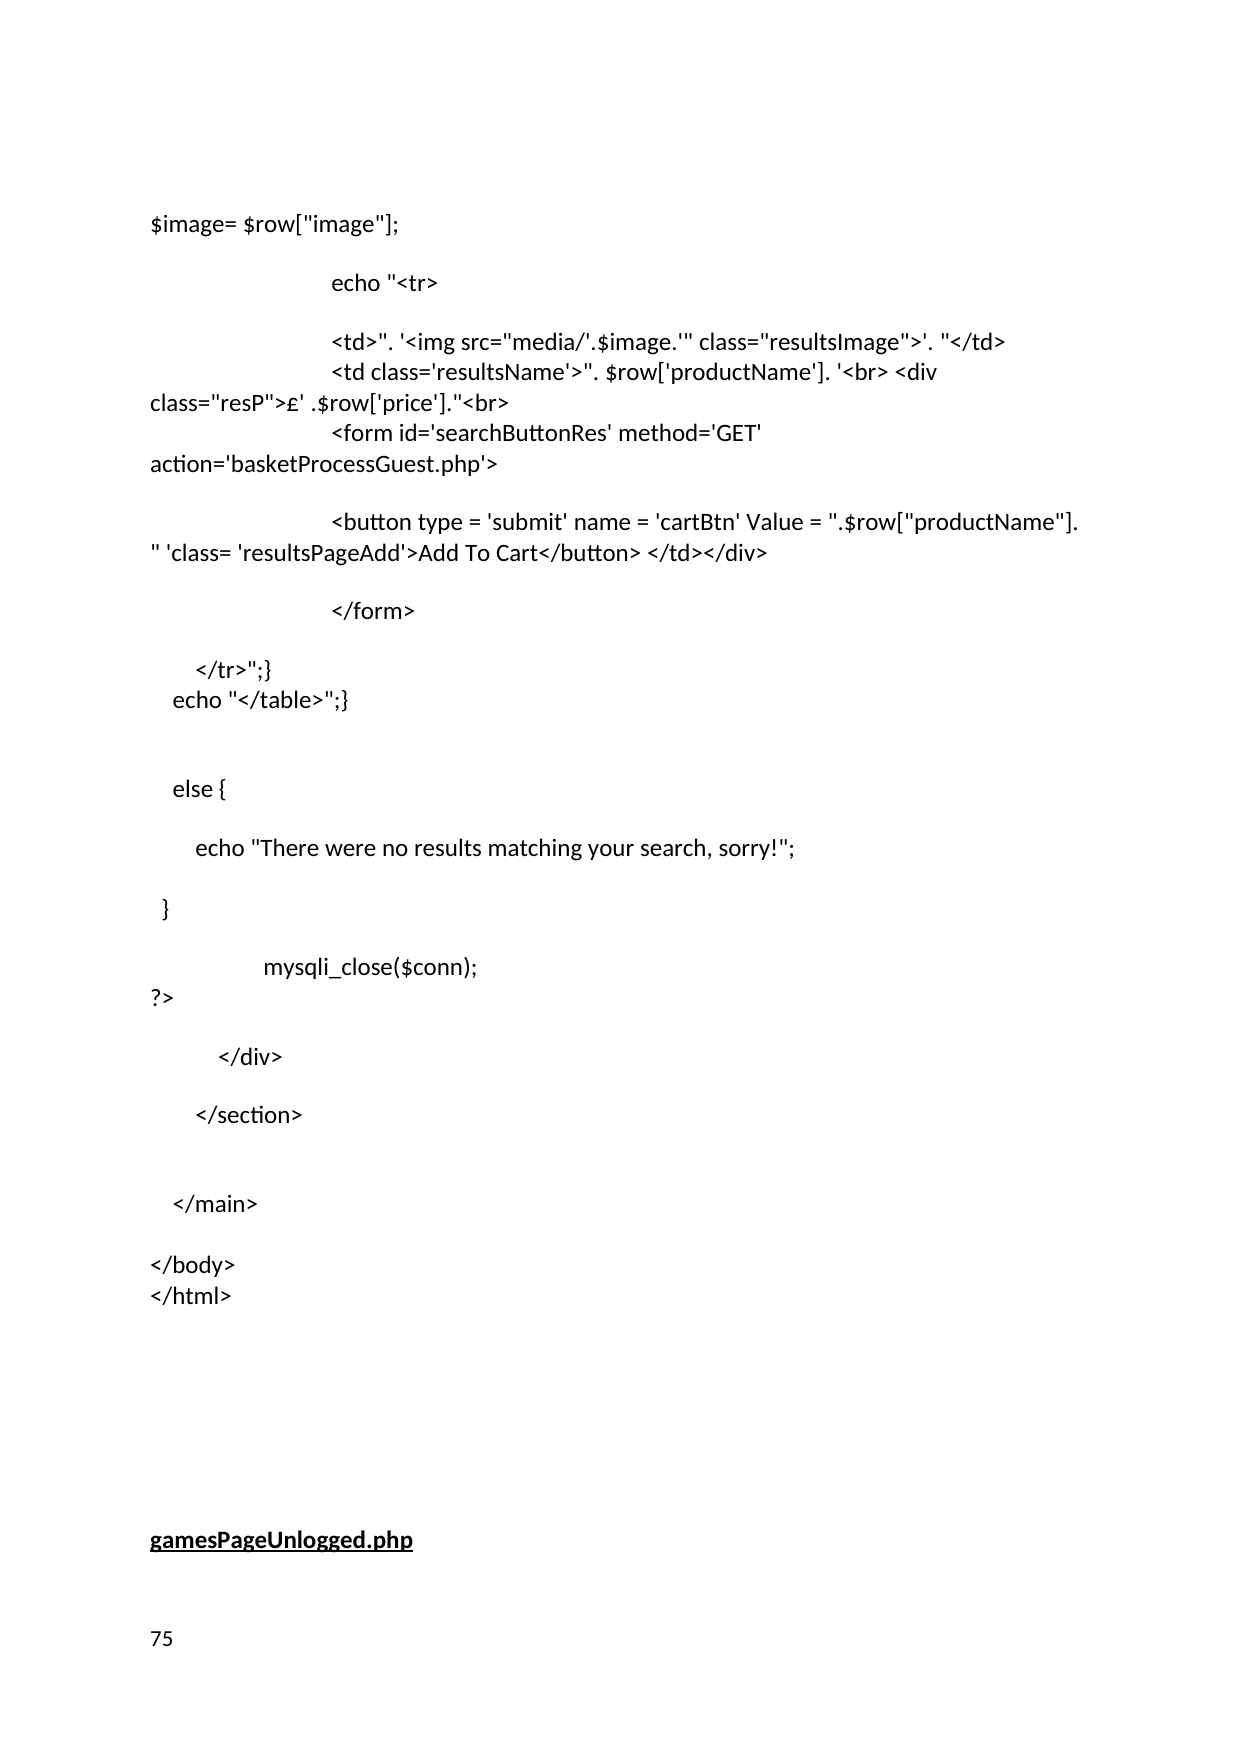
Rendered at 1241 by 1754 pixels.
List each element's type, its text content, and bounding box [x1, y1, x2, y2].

text <td>". '<img src="media/'.$image.'" class="resultsImage">'. "</td> [150, 326, 1090, 356]
text </tr>";} [150, 654, 1090, 684]
text </main> [150, 1188, 1090, 1219]
text $image= $row["image"]; [150, 208, 1090, 239]
text ?> [150, 982, 1090, 1013]
text echo "<tr> [150, 267, 1090, 298]
text </body> [150, 1249, 1090, 1280]
text mysqli_close($conn); [150, 952, 1090, 982]
text <button type = 'submit' name = 'cartBtn' Value = ".$row["productName"]. " 'class= 'resultsPageAdd'>Add To Cart</button> </td></div> [150, 506, 1090, 567]
text echo "There were no results matching your search, sorry!"; [150, 832, 1090, 862]
text <form id='searchButtonRes' method='GET' action='basketProcessGuest.php'> [150, 417, 1090, 478]
text echo "</table>";} [150, 684, 1090, 715]
text <td class='resultsName'>". $row['productName']. '<br> <div class="resP">£' .$row['price']."<br> [150, 356, 1090, 417]
text </section> [150, 1099, 1090, 1130]
text </html> [150, 1280, 1090, 1310]
text gamesPageUnlogged.php [150, 1524, 1090, 1554]
text } [150, 893, 1090, 923]
text else { [150, 773, 1090, 804]
text </form> [150, 595, 1090, 626]
text </div> [150, 1041, 1090, 1071]
